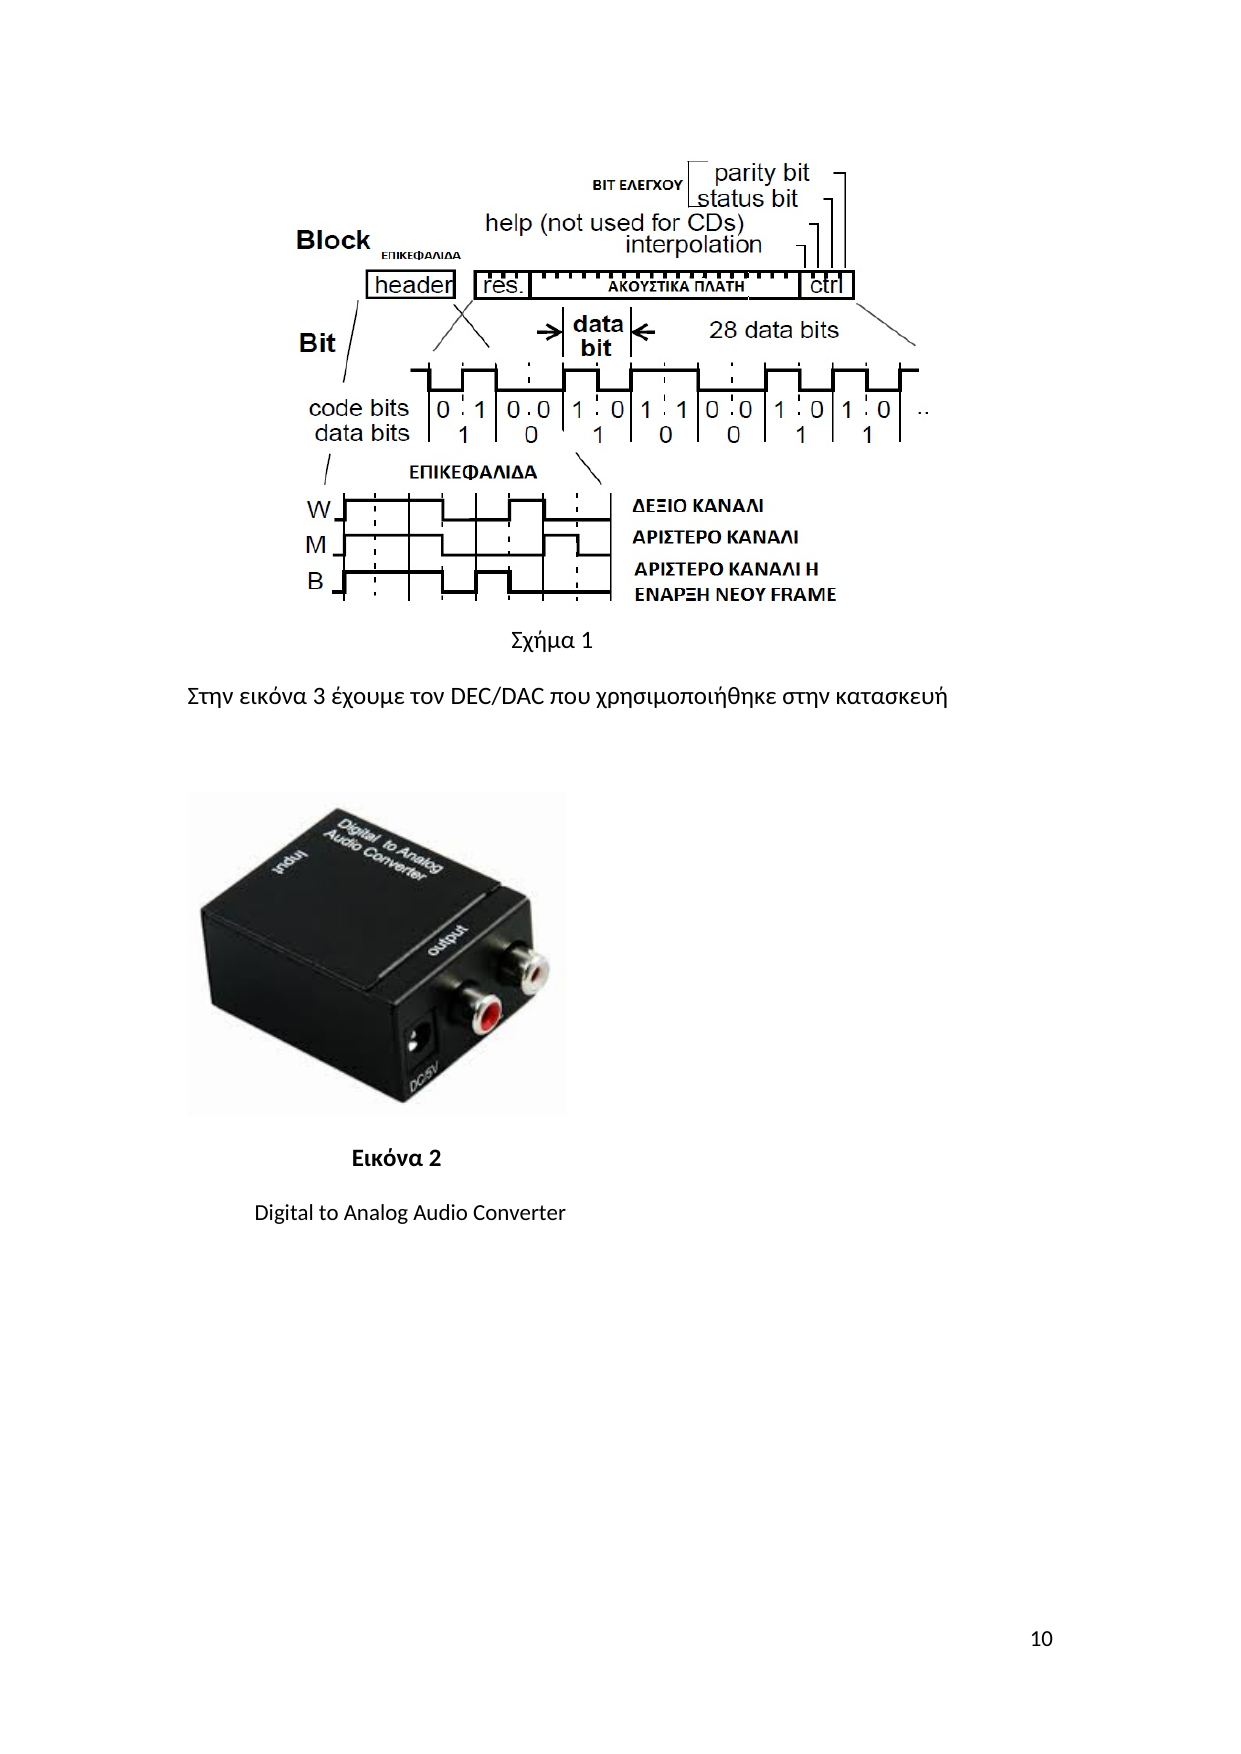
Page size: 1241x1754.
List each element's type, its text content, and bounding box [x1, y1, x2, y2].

text Στην εικόνα 3 έχουμε τον DEC/DAC που χρησιμοποιήθηκε στην κατασκευή [187, 680, 1053, 711]
picture [262, 150, 929, 621]
text Digital to Analog Audio Converter [187, 1198, 1053, 1226]
text Εικόνα 2 [187, 1142, 1053, 1172]
list Σχήμα 1 [262, 624, 1053, 655]
picture [187, 792, 568, 1117]
